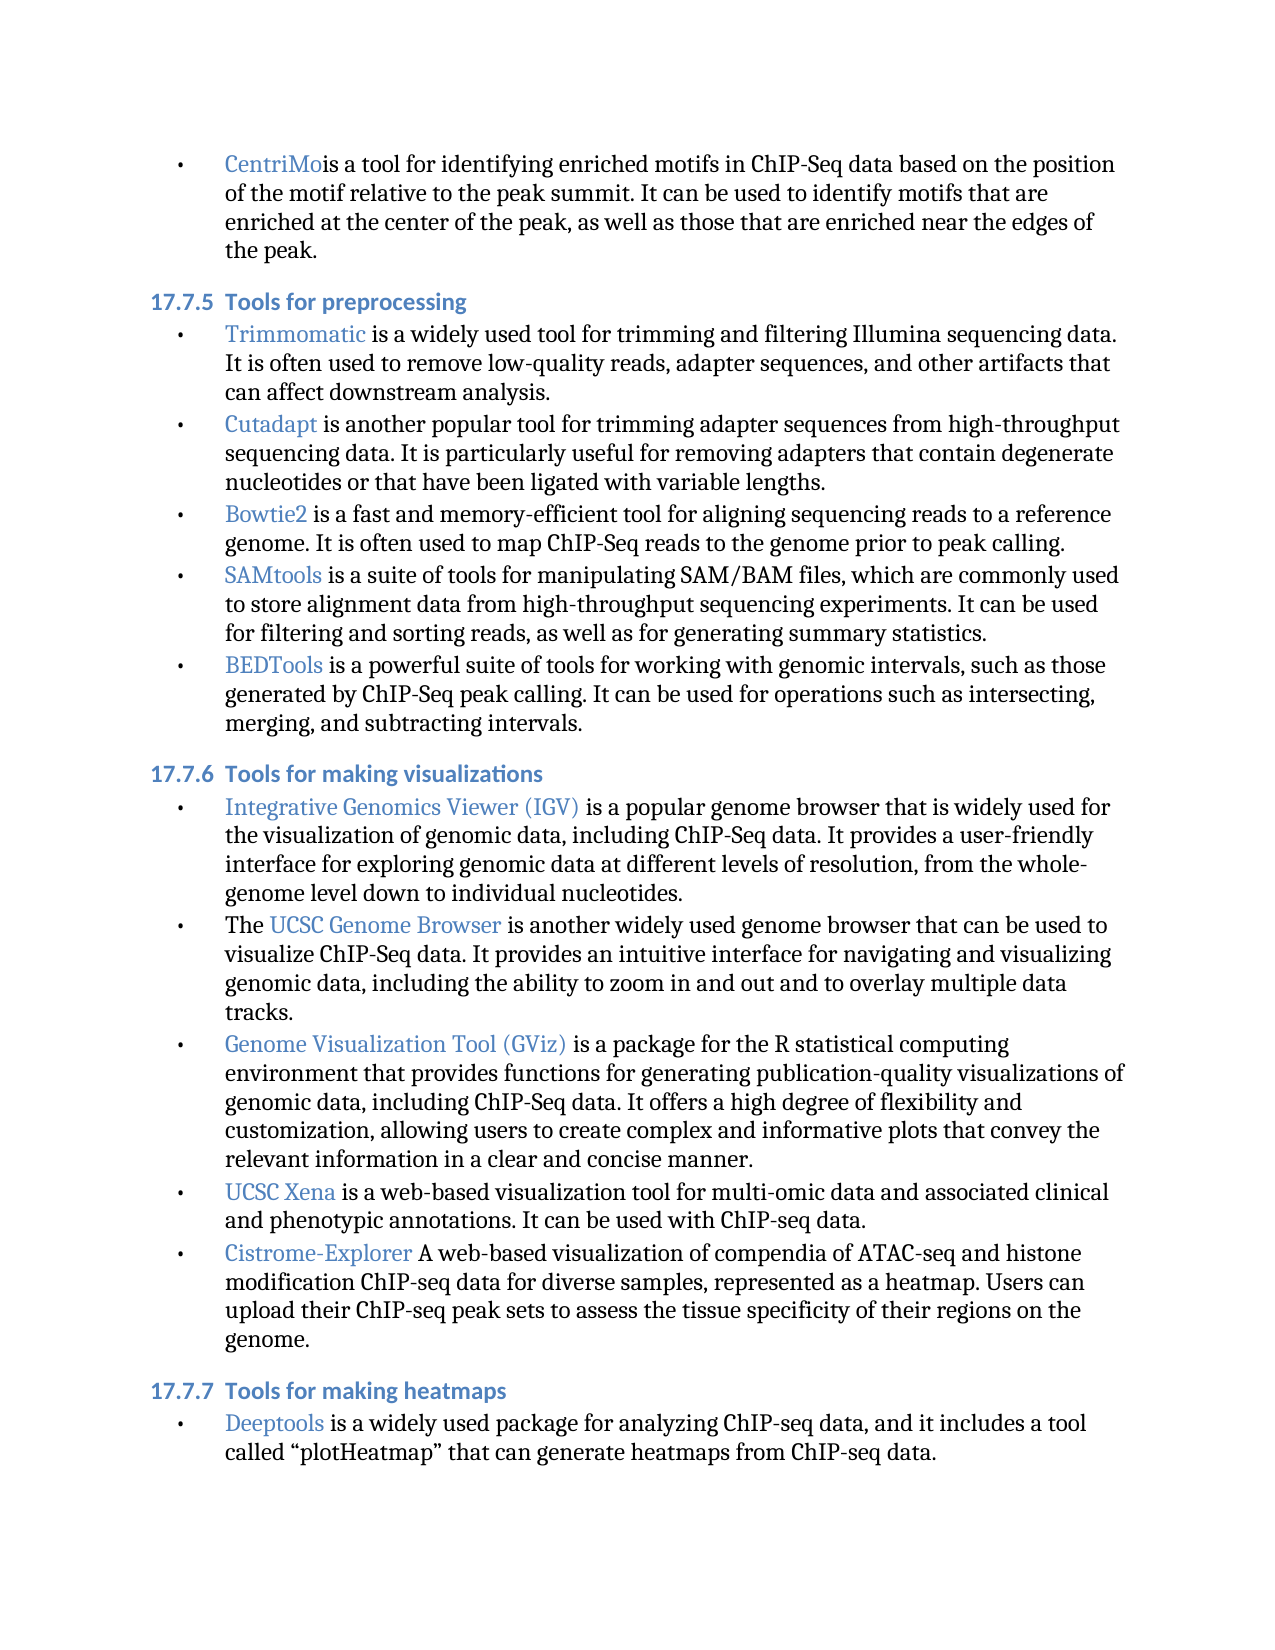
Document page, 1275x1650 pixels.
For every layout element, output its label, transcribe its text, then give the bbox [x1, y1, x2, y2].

list UCSC Xena is a web-based visualization tool for multi-omic data and associated clinical and phenotypic annotations. It can be used with ChIP-seq data. [175, 1178, 1125, 1235]
list Genome Visualization Tool (GViz) is a package for the R statistical computing environment that provides functions for generating publication-quality visualizations of genomic data, including ChIP-Seq data. It offers a high degree of flexibility and customization, allowing users to create complex and informative plots that convey the relevant information in a clear and concise manner. [175, 1030, 1125, 1174]
list CentriMois a tool for identifying enriched motifs in ChIP-Seq data based on the position of the motif relative to the peak summit. It can be used to identify motifs that are enriched at the center of the peak, as well as those that are enriched near the edges of the peak. [175, 150, 1125, 265]
list BEDTools is a powerful suite of tools for working with genomic intervals, such as those generated by ChIP-Seq peak calling. It can be used for operations such as intersecting, merging, and subtracting intervals. [175, 651, 1125, 738]
list Cutadapt is another popular tool for trimming adapter sequences from high-throughput sequencing data. It is particularly useful for removing adapters that contain degenerate nucleotides or that have been ligated with variable lengths. [175, 410, 1125, 496]
list Trimmomatic is a widely used tool for trimming and filtering Illumina sequencing data. It is often used to remove low-quality reads, adapter sequences, and other artifacts that can affect downstream analysis. [175, 320, 1125, 406]
list The UCSC Genome Browser is another widely used genome browser that can be used to visualize ChIP-Seq data. It provides an intuitive interface for navigating and visualizing genomic data, including the ability to zoom in and out and to overlay multiple data tracks. [175, 911, 1125, 1026]
list Bowtie2 is a fast and memory-efficient tool for aligning sequencing reads to a reference genome. It is often used to map ChIP-Seq reads to the genome prior to peak calling. [175, 500, 1125, 558]
list SAMtools is a suite of tools for manipulating SAM/BAM files, which are commonly used to store alignment data from high-throughput sequencing experiments. It can be used for filtering and sorting reads, as well as for generating summary statistics. [175, 561, 1125, 648]
list Cistrome-Explorer A web-based visualization of compendia of ATAC-seq and histone modification ChIP-seq data for diverse samples, represented as a heatmap. Users can upload their ChIP-seq peak sets to assess the tissue specificity of their regions on the genome. [175, 1239, 1125, 1354]
list Deeptools is a widely used package for analyzing ChIP-seq data, and it includes a tool called “plotHeatmap” that can generate heatmaps from ChIP-seq data. [175, 1409, 1125, 1467]
subtitle 17.7.7 Tools for making heatmaps [150, 1375, 1125, 1405]
subtitle 17.7.6 Tools for making visualizations [150, 758, 1125, 789]
list Integrative Genomics Viewer (IGV) is a popular genome browser that is widely used for the visualization of genomic data, including ChIP-Seq data. It provides a user-friendly interface for exploring genomic data at different levels of resolution, from the whole-genome level down to individual nucleotides. [175, 793, 1125, 908]
subtitle 17.7.5 Tools for preprocessing [150, 286, 1125, 316]
